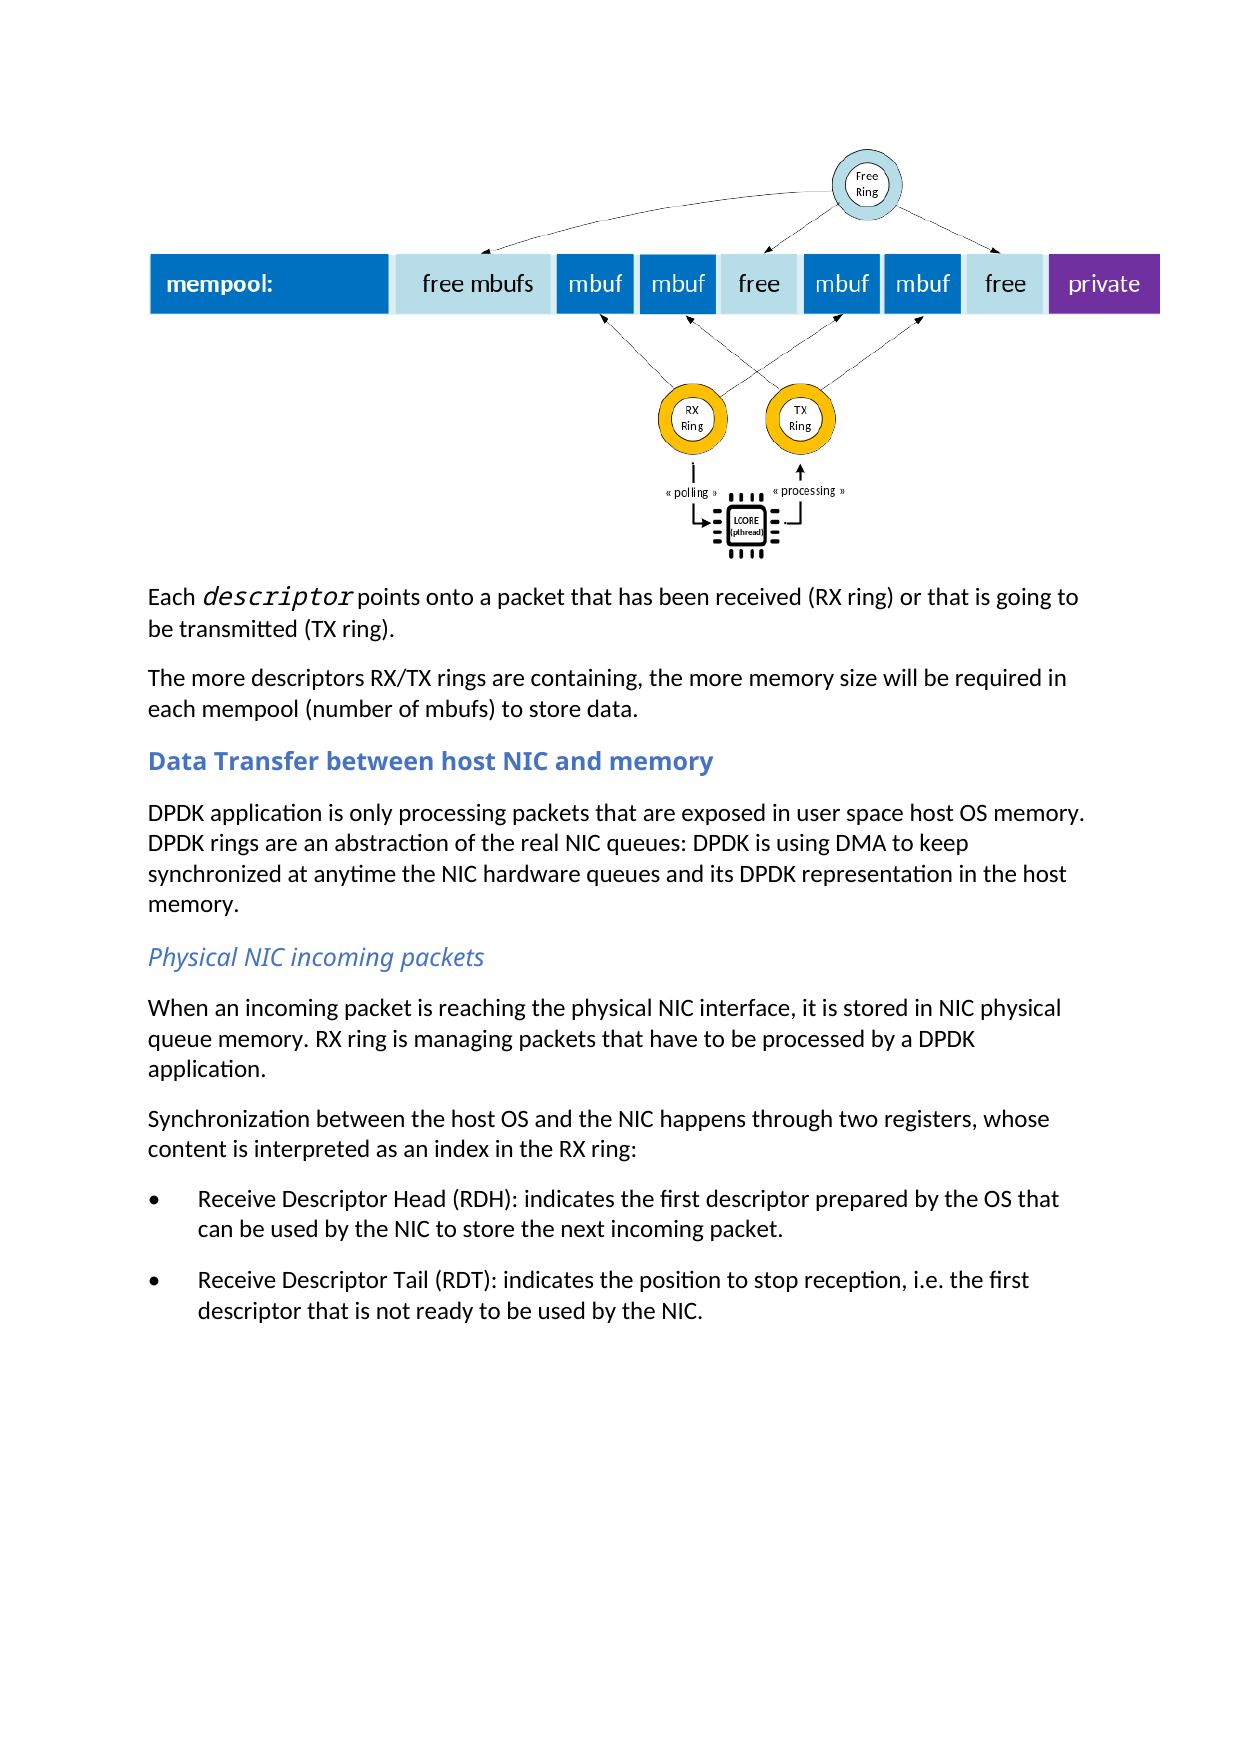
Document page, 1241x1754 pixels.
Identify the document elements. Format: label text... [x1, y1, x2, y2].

list Receive Descriptor Head (RDH): indicates the first descriptor prepared by the OS that can be used by the NIC to store the next incoming packet. [148, 1183, 1093, 1244]
subtitle Data Transfer between host NIC and memory [148, 744, 1093, 778]
text DPDK application is only processing packets that are exposed in user space host OS memory. DPDK rings are an abstraction of the real NIC queues: DPDK is using DMA to keep synchronized at anytime the NIC hardware queues and its DPDK representation in the host memory. [148, 797, 1093, 919]
text Synchronization between the host OS and the NIC happens through two registers, whose content is interpreted as an index in the RX ring: [148, 1103, 1093, 1164]
text The more descriptors RX/TX rings are containing, the more memory size will be required in each mempool (number of mbufs) to store data. [148, 662, 1093, 723]
text When an incoming packet is reaching the physical NIC interface, it is stored in NIC physical queue memory. RX ring is managing packets that have to be processed by a DPDK application. [148, 993, 1093, 1084]
list Receive Descriptor Tail (RDT): indicates the position to stop reception, i.e. the first descriptor that is not ready to be used by the NIC. [148, 1264, 1093, 1326]
subtitle Physical NIC incoming packets [148, 940, 1093, 974]
text Each descriptor points onto a packet that has been received (RX ring) or that is going to be transmitted (TX ring). [148, 579, 1093, 643]
